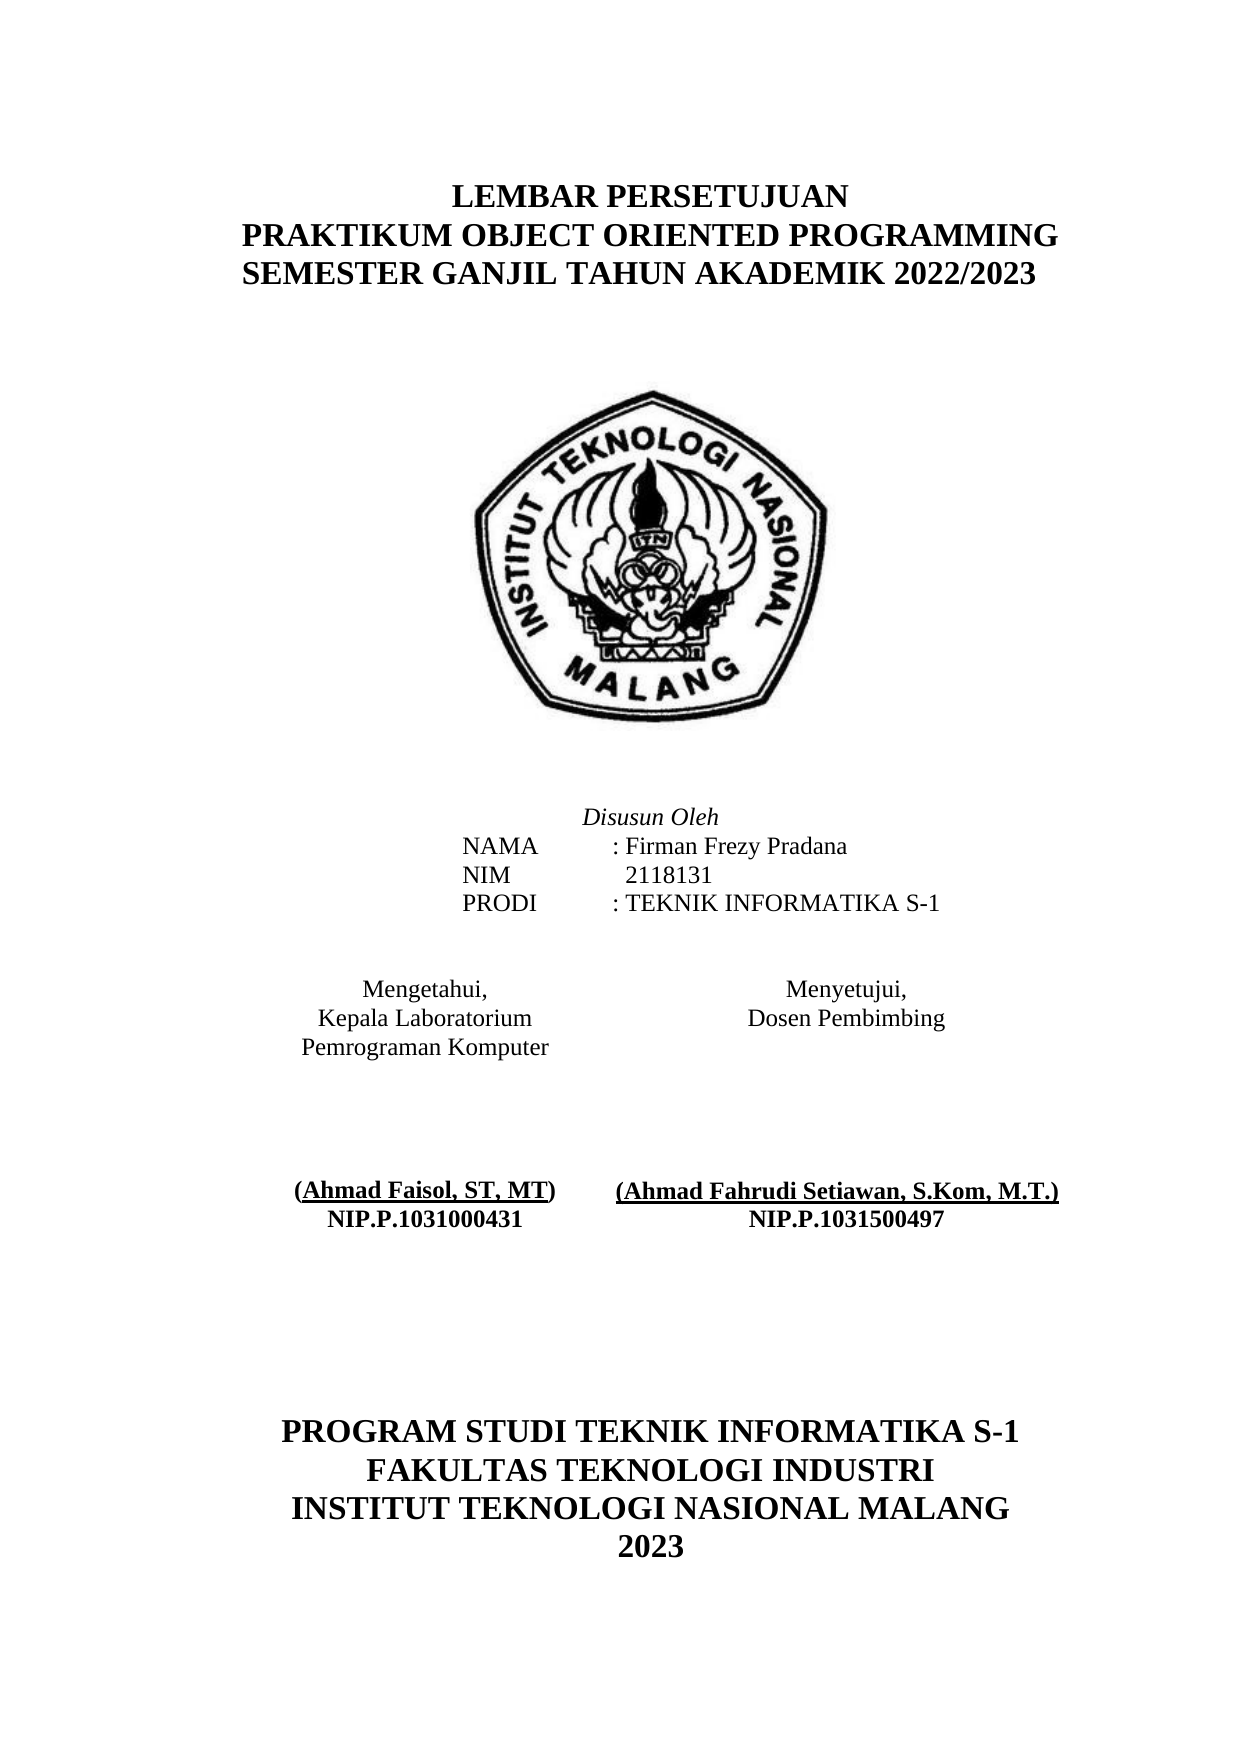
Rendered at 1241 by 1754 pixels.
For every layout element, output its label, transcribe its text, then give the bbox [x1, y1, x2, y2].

subtitle (Ahmad Faisol, ST, MT) NIP.P.1031000431 [294, 1175, 556, 1233]
text LEMBAR PERSETUJUAN PRAKTIKUM OBJECT ORIENTED PROGRAMMING SEMESTER GANJIL TAHUN AKADEMIK 2022/2023 [242, 177, 1060, 292]
subtitle PRODI : TEKNIK INFORMATIKA S-1 [462, 889, 1088, 917]
subtitle Pemrograman Komputer [301, 1032, 556, 1060]
subtitle Disusun Oleh [252, 803, 1049, 831]
picture [469, 381, 836, 731]
subtitle Dosen Pembimbing [747, 1003, 1088, 1032]
subtitle NAMA : Firman Frezy Pradana NIM 2118131 [462, 831, 848, 889]
subtitle (Ahmad Fahrudi Setiawan, S.Kom, M.T.) NIP.P.1031500497 [615, 1176, 1061, 1233]
subtitle Menyetujui, [786, 975, 1088, 1003]
subtitle Mengetahui, Kepala Laboratorium [318, 975, 533, 1031]
